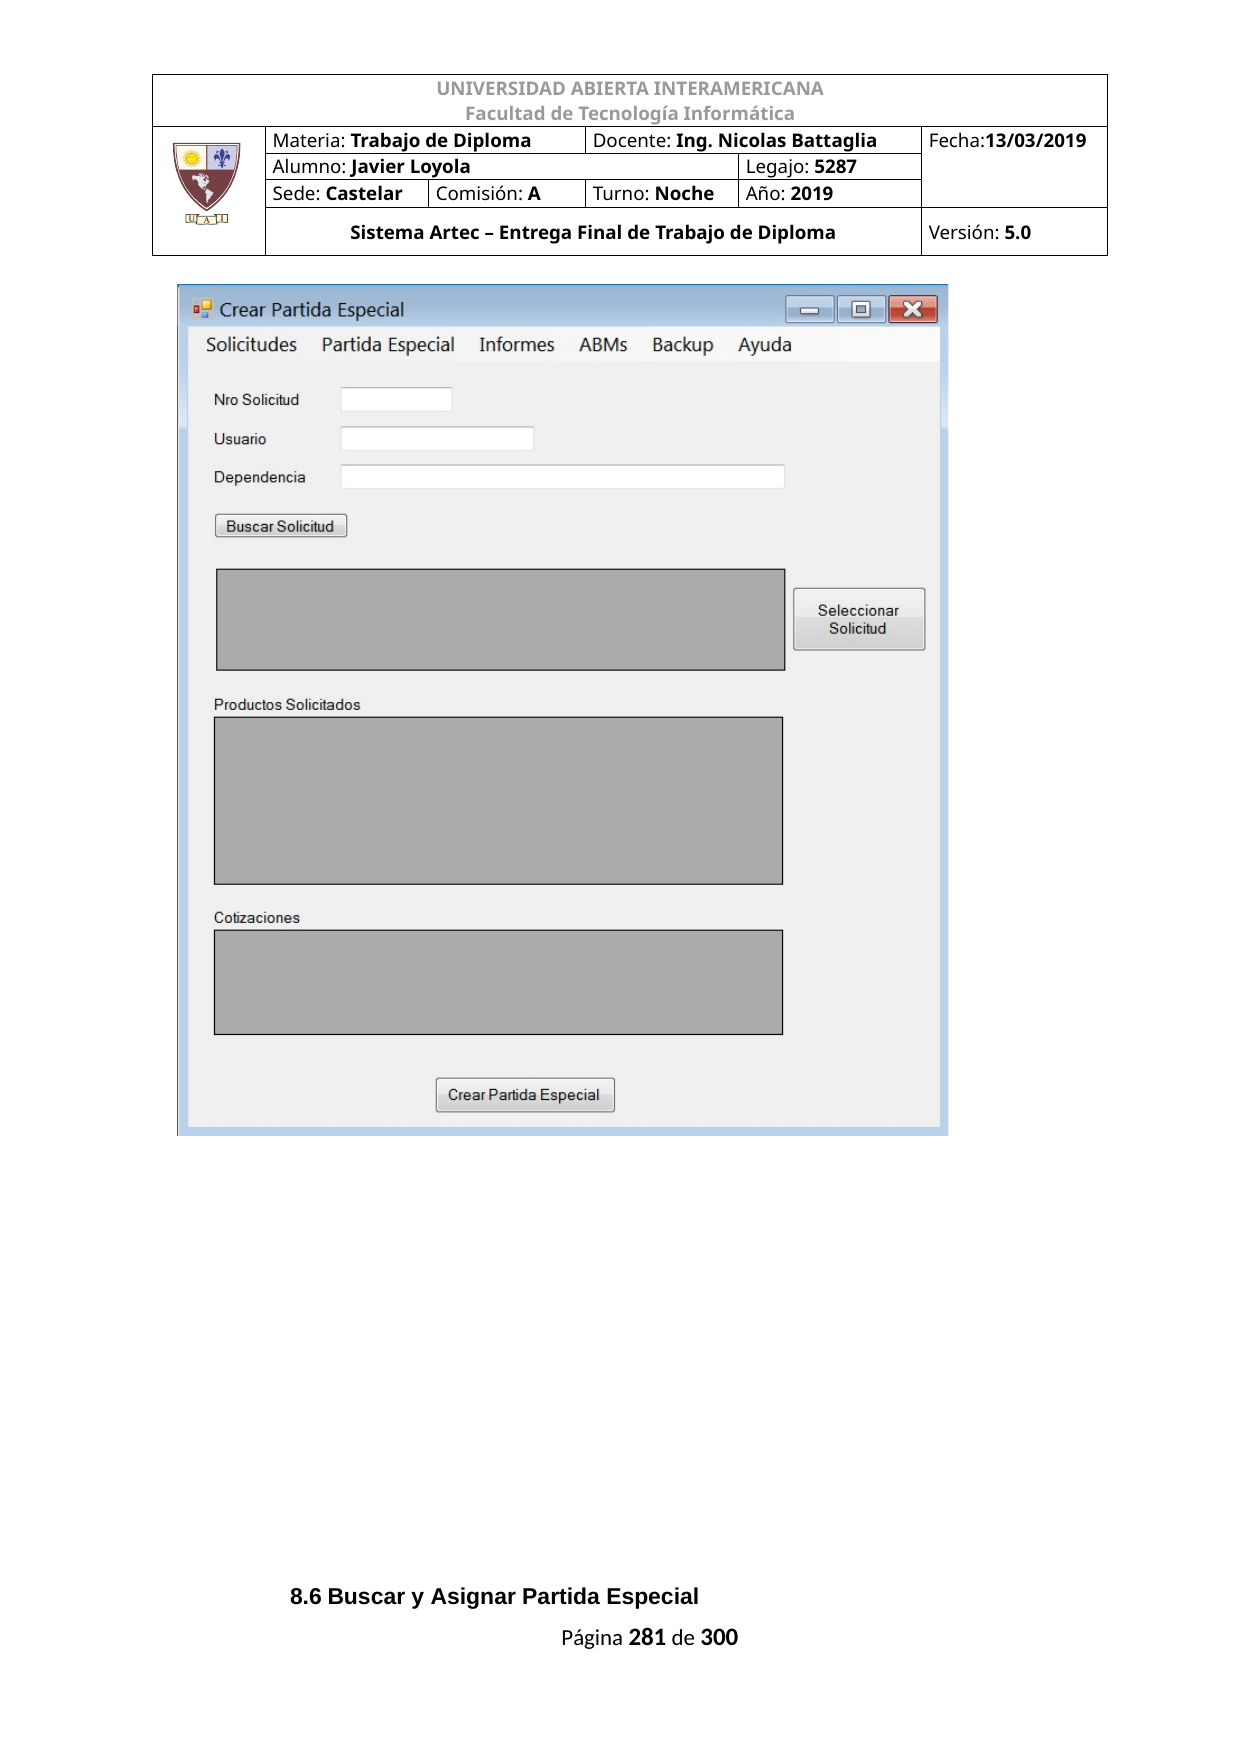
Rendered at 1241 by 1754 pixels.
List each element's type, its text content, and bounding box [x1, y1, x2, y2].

picture [157, 136, 257, 228]
list Buscar y Asignar Partida Especial [290, 1583, 1122, 1609]
picture [177, 284, 949, 1136]
